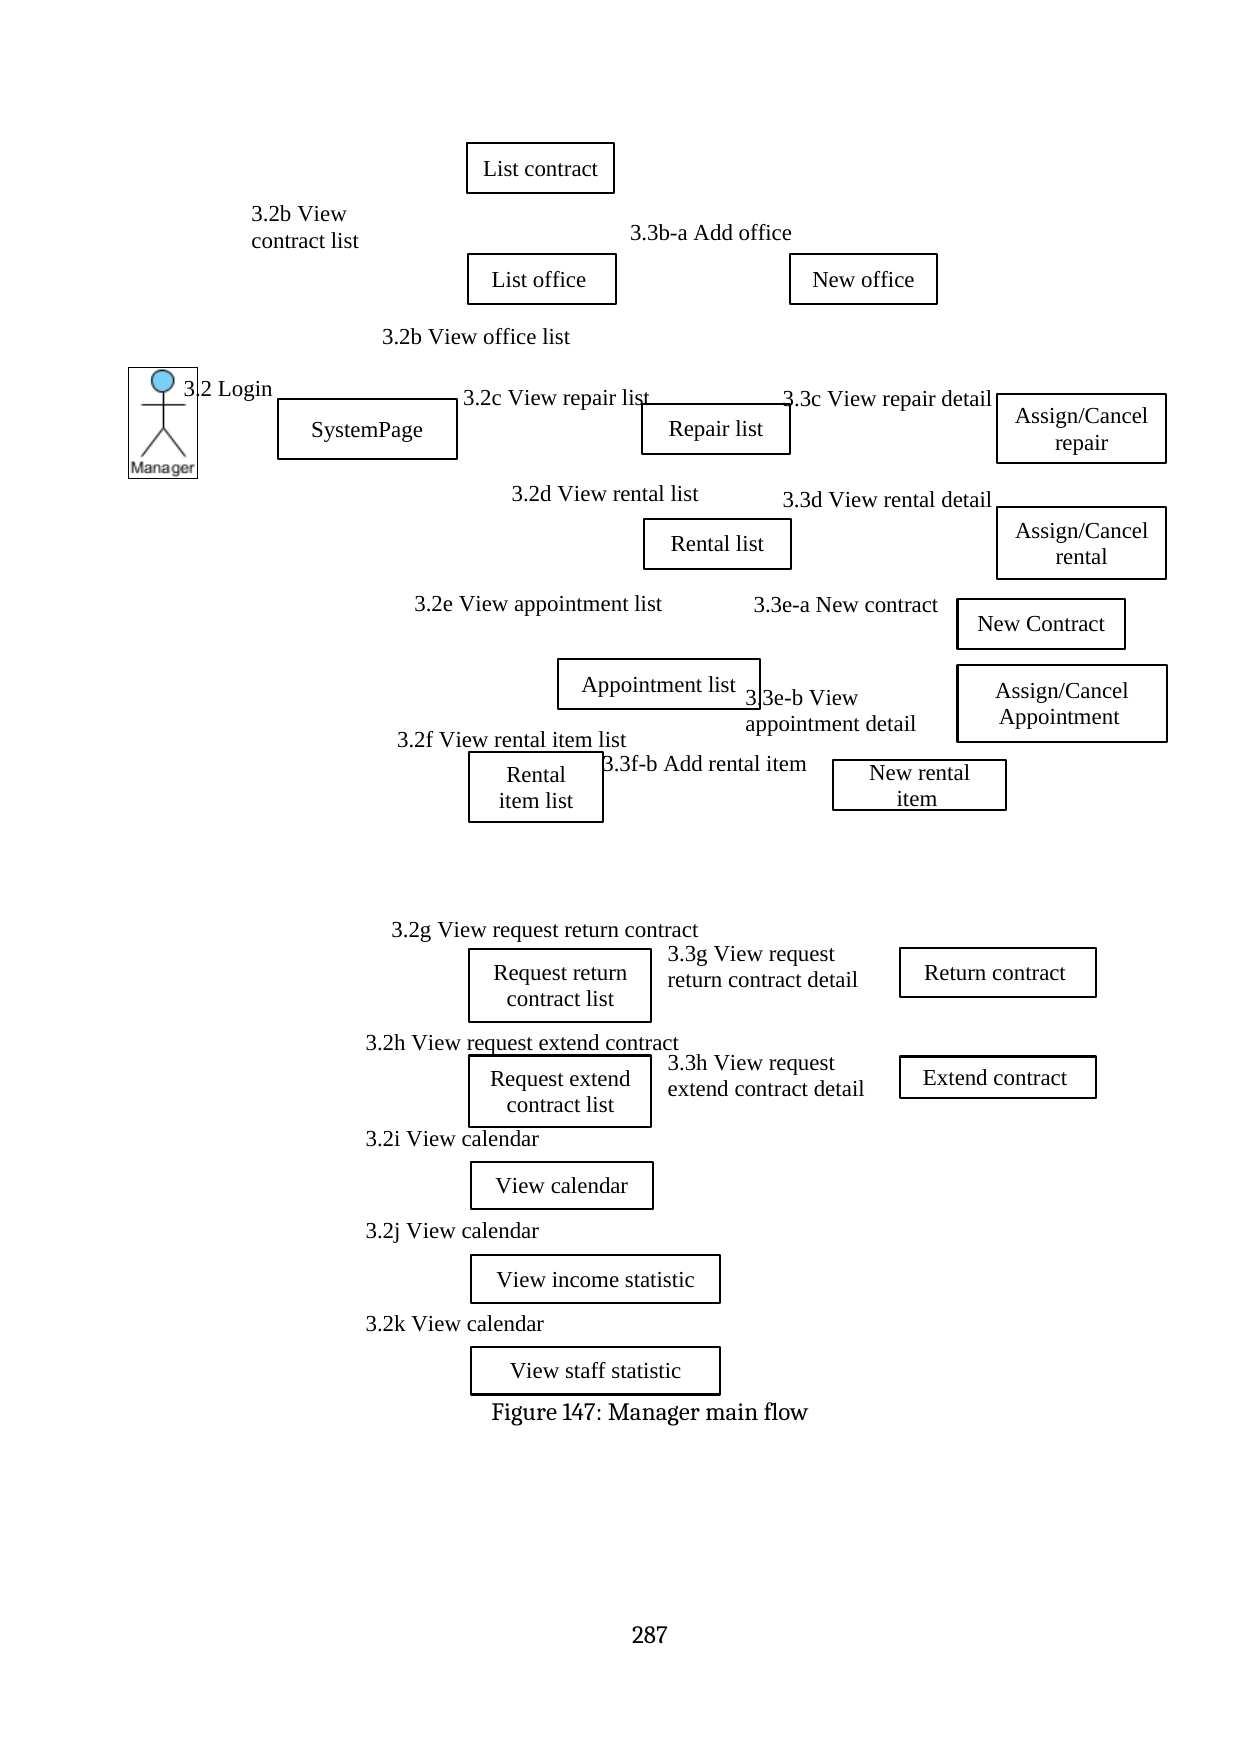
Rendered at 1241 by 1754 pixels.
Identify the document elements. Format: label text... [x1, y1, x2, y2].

picture [129, 368, 177, 478]
